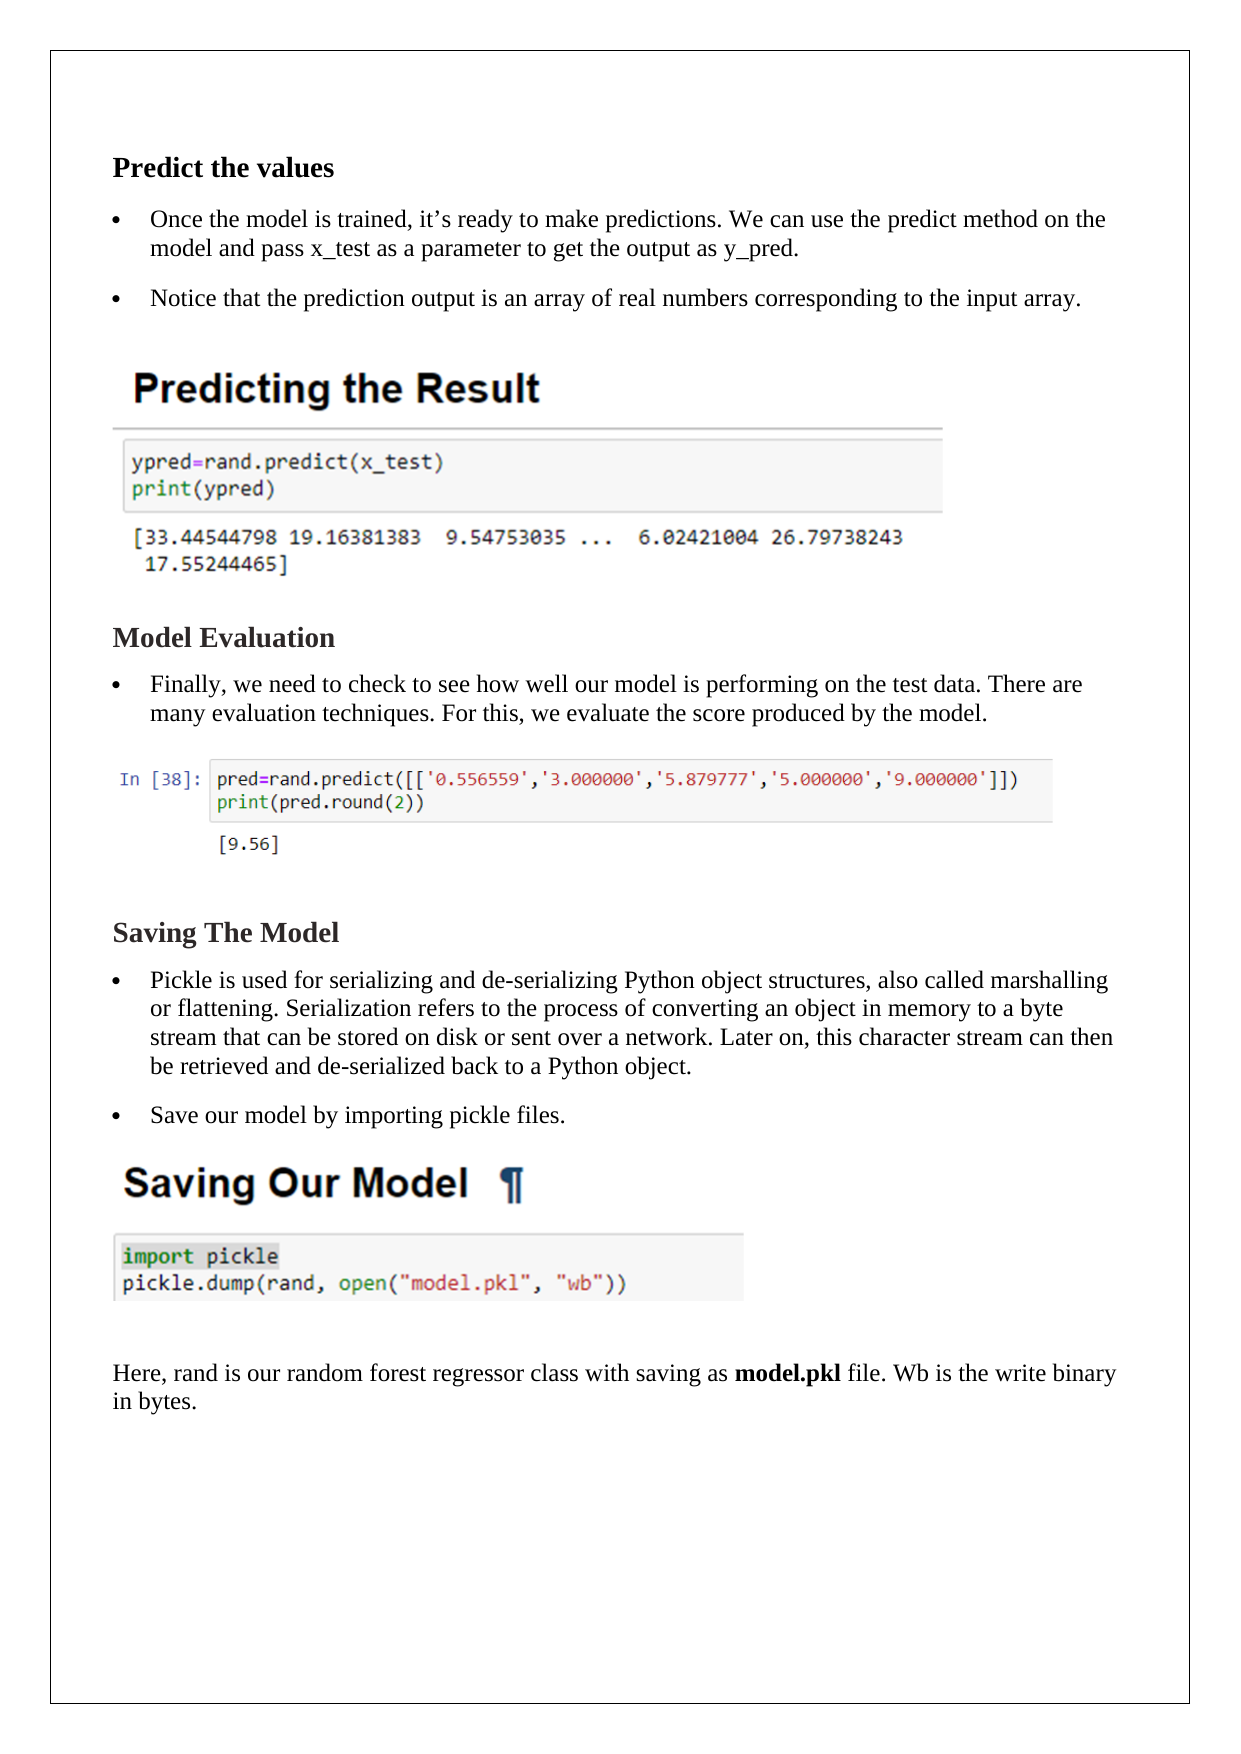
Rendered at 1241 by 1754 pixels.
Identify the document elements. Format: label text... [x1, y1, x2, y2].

picture [112, 747, 1053, 862]
text Model Evaluation [112, 620, 1128, 654]
picture [112, 1150, 744, 1301]
list Pickle is used for serializing and de-serializing Python object structures, also called marshalling or flattening. Serialization refers to the process of converting an object in memory to a byte stream that can be stored on disk or sent over a network. Later on, this character stream can then be retrieved and de-serialized back to a Python object. [112, 965, 1128, 1080]
text Here, rand is our random forest regressor class with saving as model.pkl file. Wb is the write binary in bytes. [197, 1358, 1128, 1415]
list Once the model is trained, it’s ready to make predictions. We can use the predict method on the model and pass x_test as a parameter to get the output as y_pred. [112, 204, 1128, 262]
picture [112, 332, 943, 596]
text Saving The Model [112, 916, 1128, 949]
list Finally, we need to check to see how well our model is performing on the test data. There are many evaluation techniques. For this, we evaluate the score produced by the model. [112, 669, 1128, 727]
text Predict the values [112, 150, 1128, 183]
list Notice that the prediction output is an array of real numbers corresponding to the input array. [112, 283, 1128, 311]
list Save our model by importing pickle files. [112, 1101, 1128, 1129]
